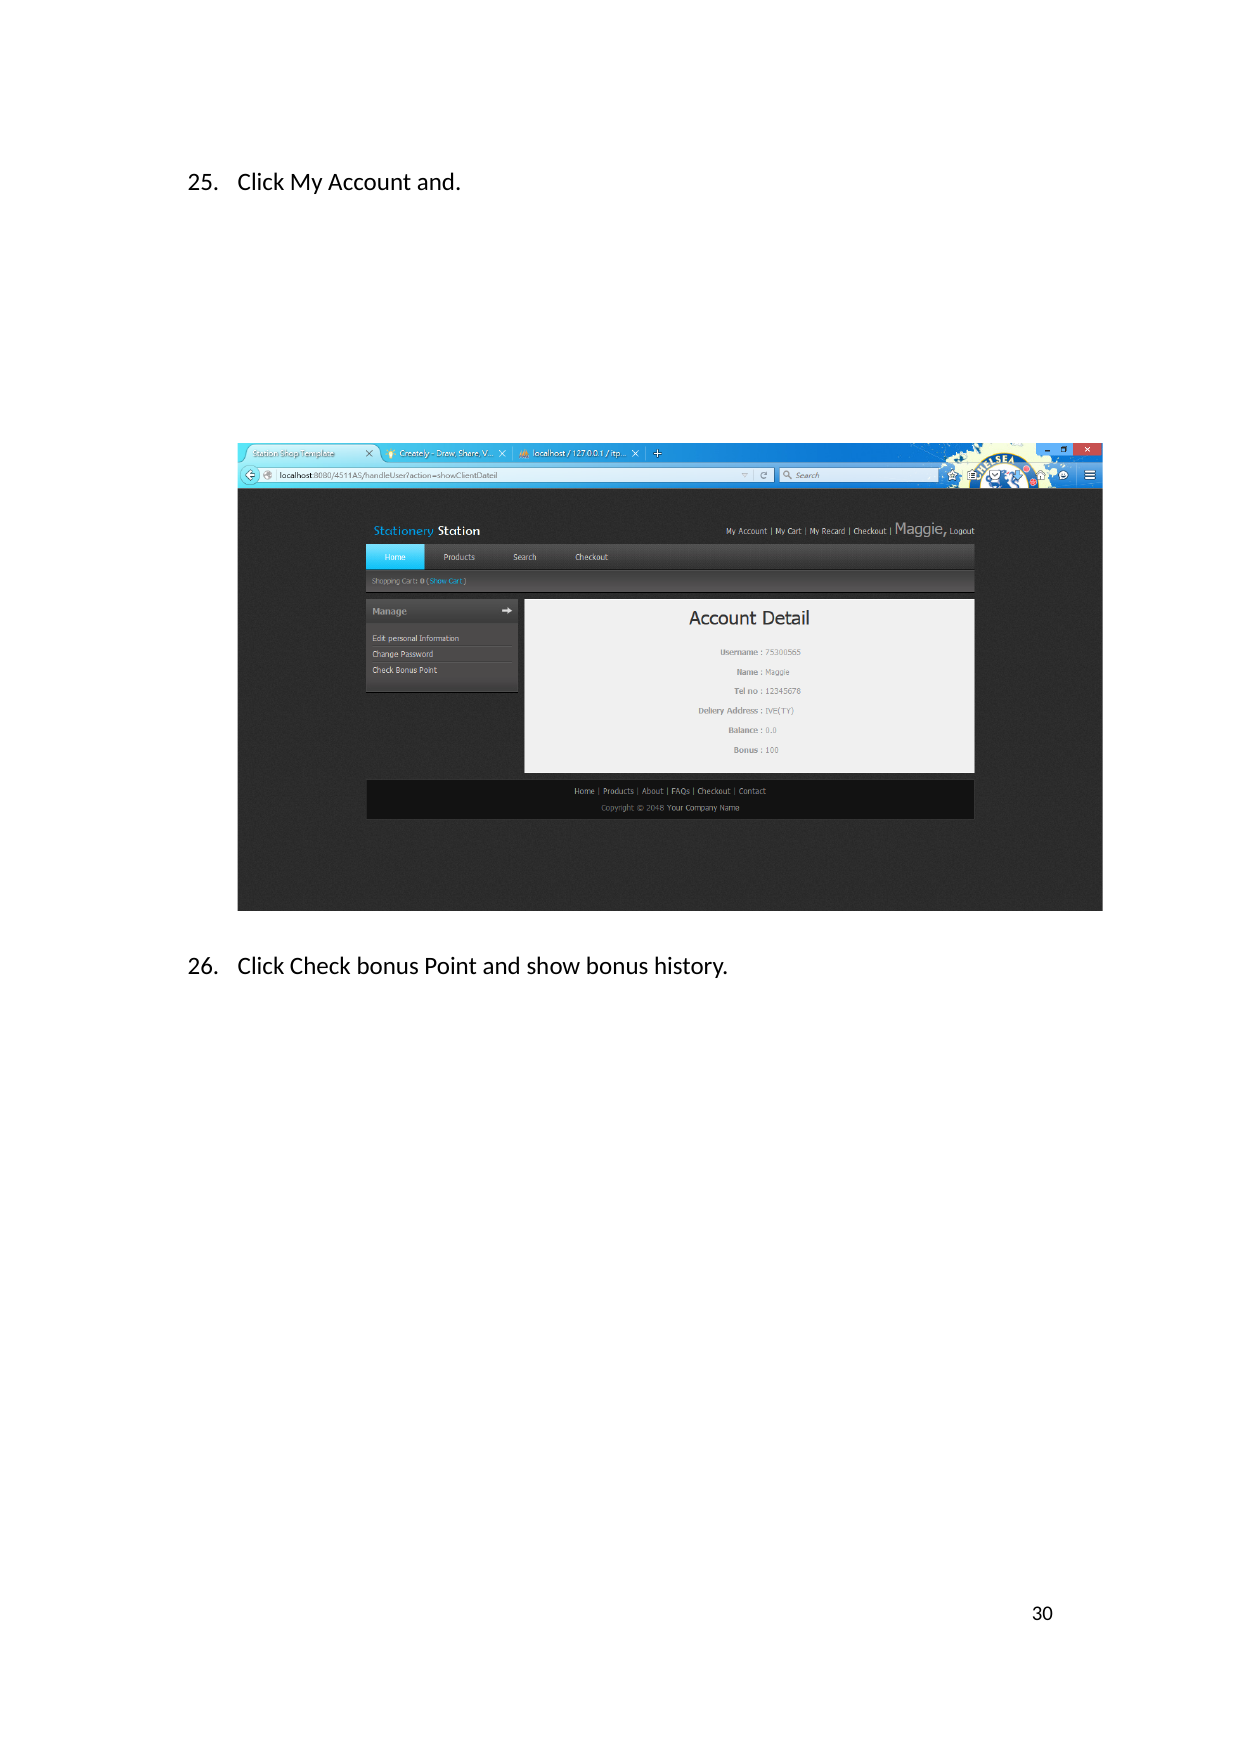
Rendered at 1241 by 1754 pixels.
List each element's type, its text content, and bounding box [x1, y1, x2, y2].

list Click Check bonus Point and show bonus history. [187, 946, 1053, 984]
picture [237, 443, 1103, 911]
